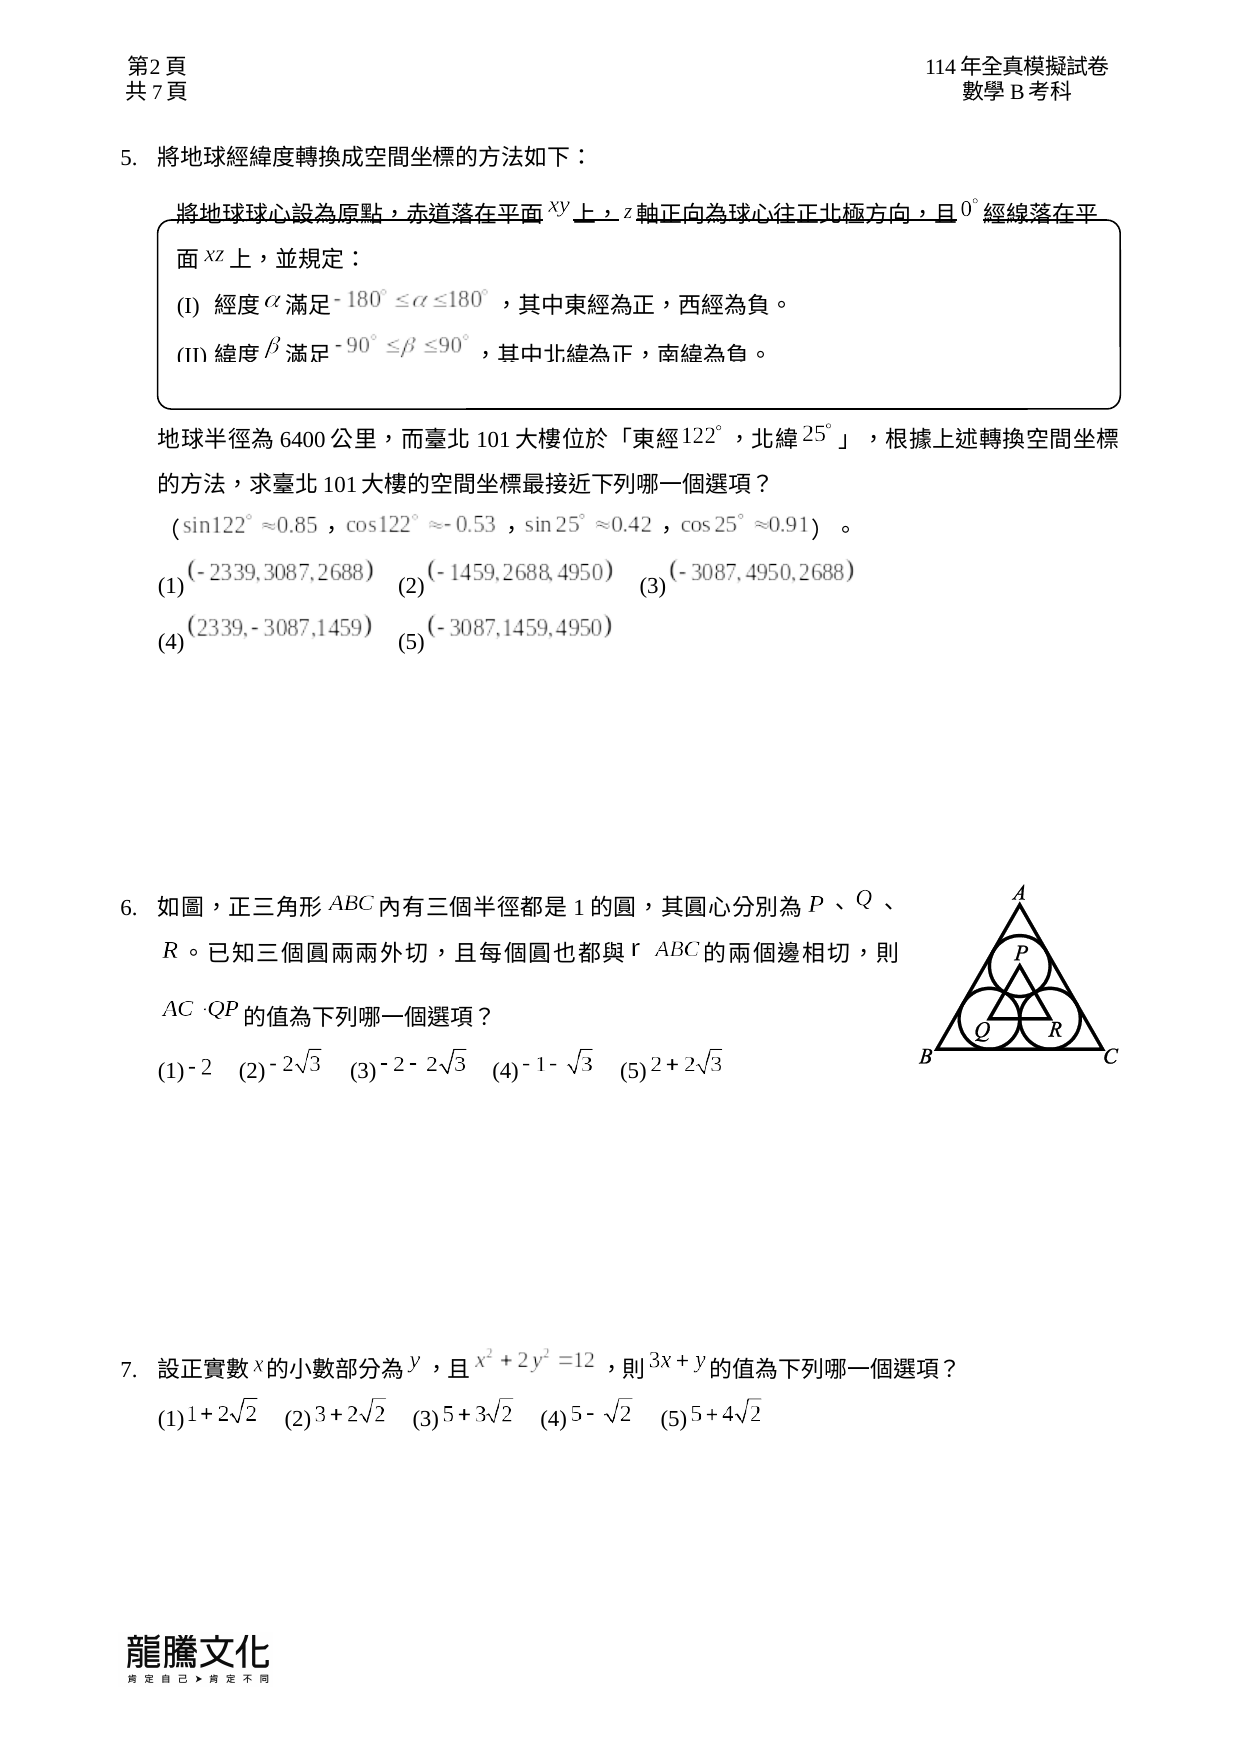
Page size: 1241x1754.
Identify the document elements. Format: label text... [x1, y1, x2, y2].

text 6. 如圖，正三角形內有三個半徑都是1的圓，其圓心分別為、、。已知三個圓兩兩外切，且每個圓也都與的兩個邊相切，則的值為下列哪一個選項？ (1) (2) (3) (4) (5) [120, 884, 1120, 1085]
text 地球半徑為6400公里，而臺北101大樓位於「東經，北緯」，根據上述轉換空間坐標的方法，求臺北101大樓的空間坐標最接近下列哪一個選項？ （，，，）。 (1) (2) (3) (4) (5) [120, 420, 1120, 656]
text 7. 設正實數的小數部分為，且，則的值為下列哪一個選項？ (1) (2) (3) (4) (5) [120, 1343, 1120, 1433]
text 5. 將地球經緯度轉換成空間坐標的方法如下： [120, 138, 1120, 172]
picture [118, 1632, 274, 1687]
